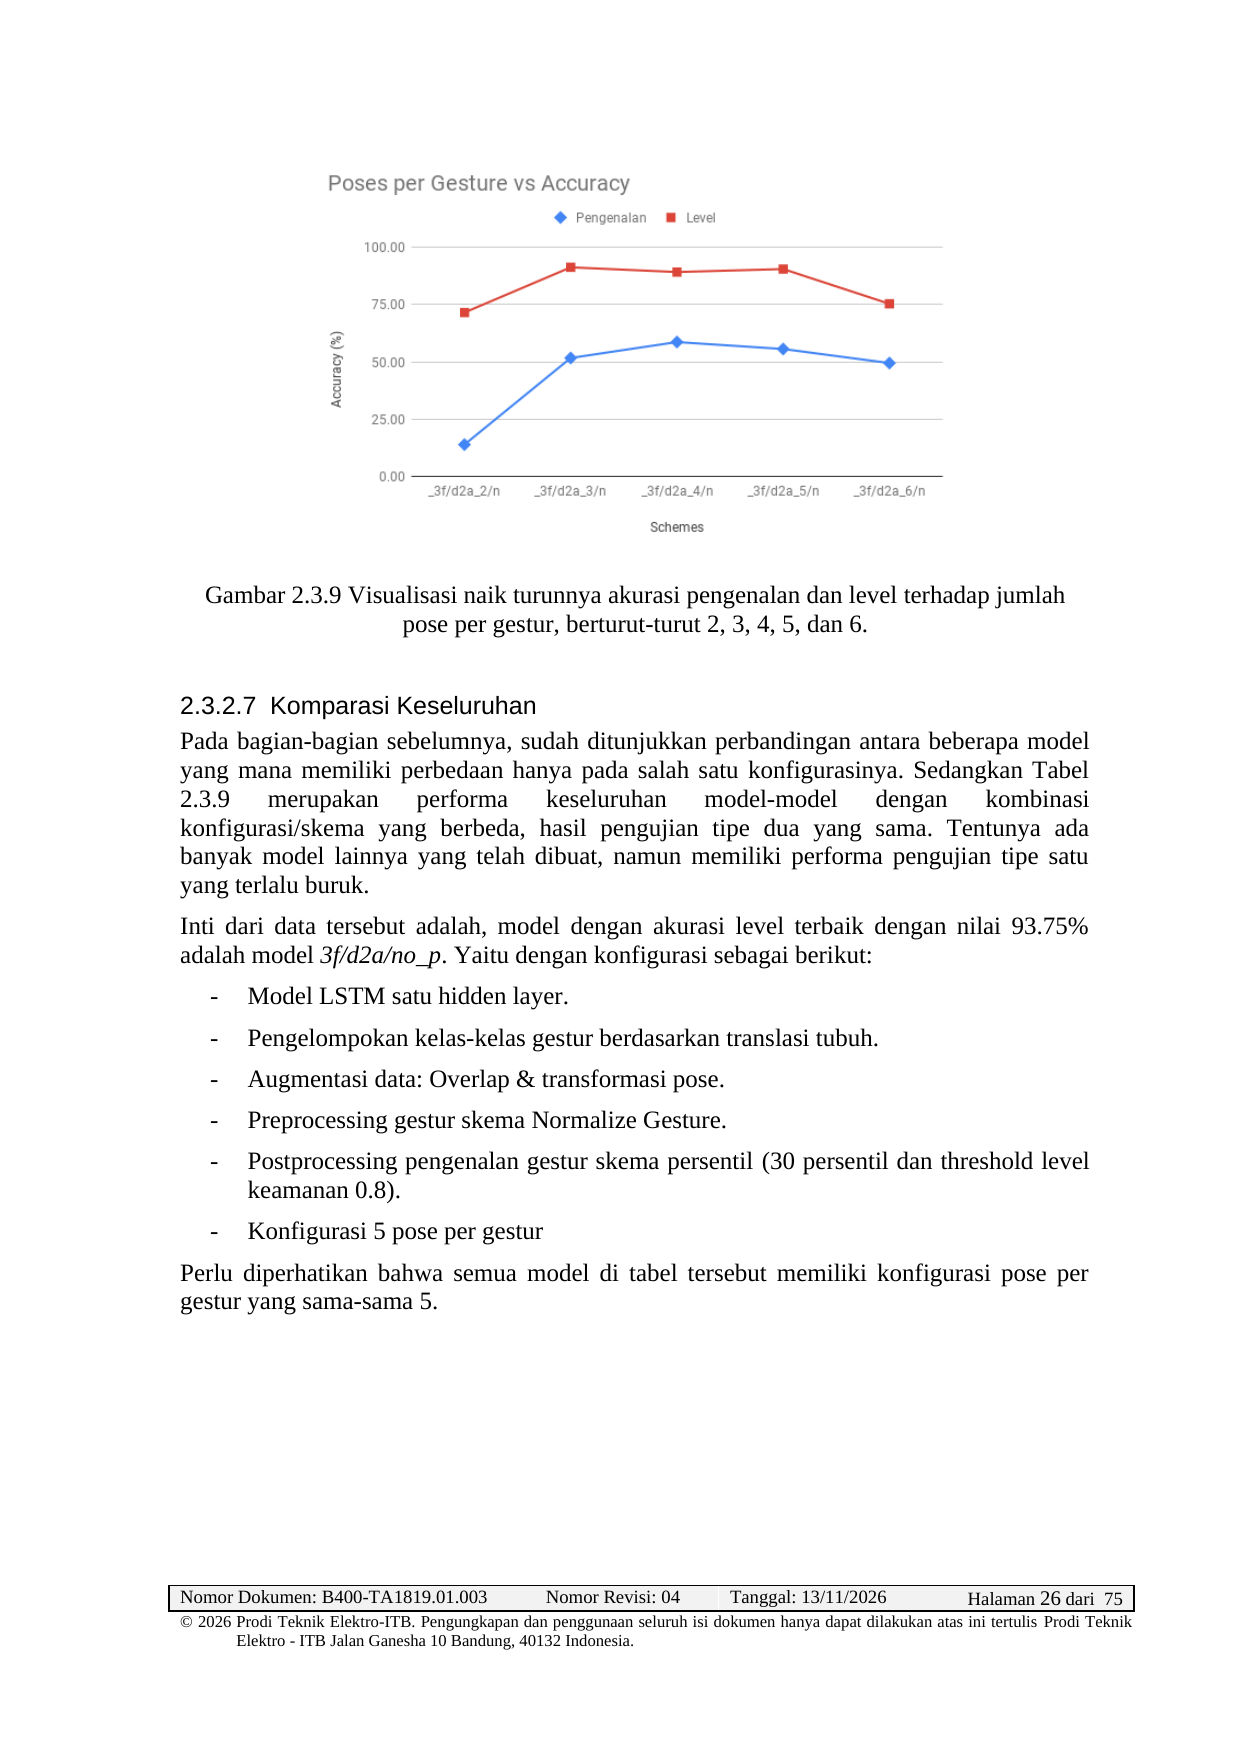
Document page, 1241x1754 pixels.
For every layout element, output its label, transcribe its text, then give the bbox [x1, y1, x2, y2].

text Inti dari data tersebut adalah, model dengan akurasi level terbaik dengan nilai 93.75% adalah model 3f/d2a/no_p. Yaitu dengan konfigurasi sebagai berikut: [180, 911, 1090, 969]
text Pada bagian-bagian sebelumnya, sudah ditunjukkan perbandingan antara beberapa model yang mana memiliki perbedaan hanya pada salah satu konfigurasinya. Sedangkan Tabel 2.3.9 merupakan performa keseluruhan model-model dengan kombinasi konfigurasi/skema yang berbeda, hasil pengujian tipe dua yang sama. Tentunya ada banyak model lainnya yang telah dibuat, namun memiliki performa pengujian tipe satu yang terlalu buruk. [180, 726, 1090, 899]
list Pengelompokan kelas-kelas gestur berdasarkan translasi tubuh. [210, 1023, 1090, 1051]
text Perlu diperhatikan bahwa semua model di tabel tersebut memiliki konfigurasi pose per gestur yang sama-sama 5. [180, 1258, 1090, 1315]
text Gambar 2.3.9 Visualisasi naik turunnya akurasi pengenalan dan level terhadap jumlah pose per gestur, berturut-turut 2, 3, 4, 5, dan 6. [180, 580, 1090, 666]
subtitle Komparasi Keseluruhan [180, 691, 1090, 720]
picture [307, 150, 963, 556]
list Preprocessing gestur skema Normalize Gesture. [210, 1105, 1090, 1134]
list Konfigurasi 5 pose per gestur [210, 1216, 1090, 1245]
list Postprocessing pengenalan gestur skema persentil (30 persentil dan threshold level keamanan 0.8). [210, 1146, 1090, 1204]
list Model LSTM satu hidden layer. [210, 981, 1090, 1010]
list Augmentasi data: Overlap & transformasi pose. [210, 1064, 1090, 1093]
